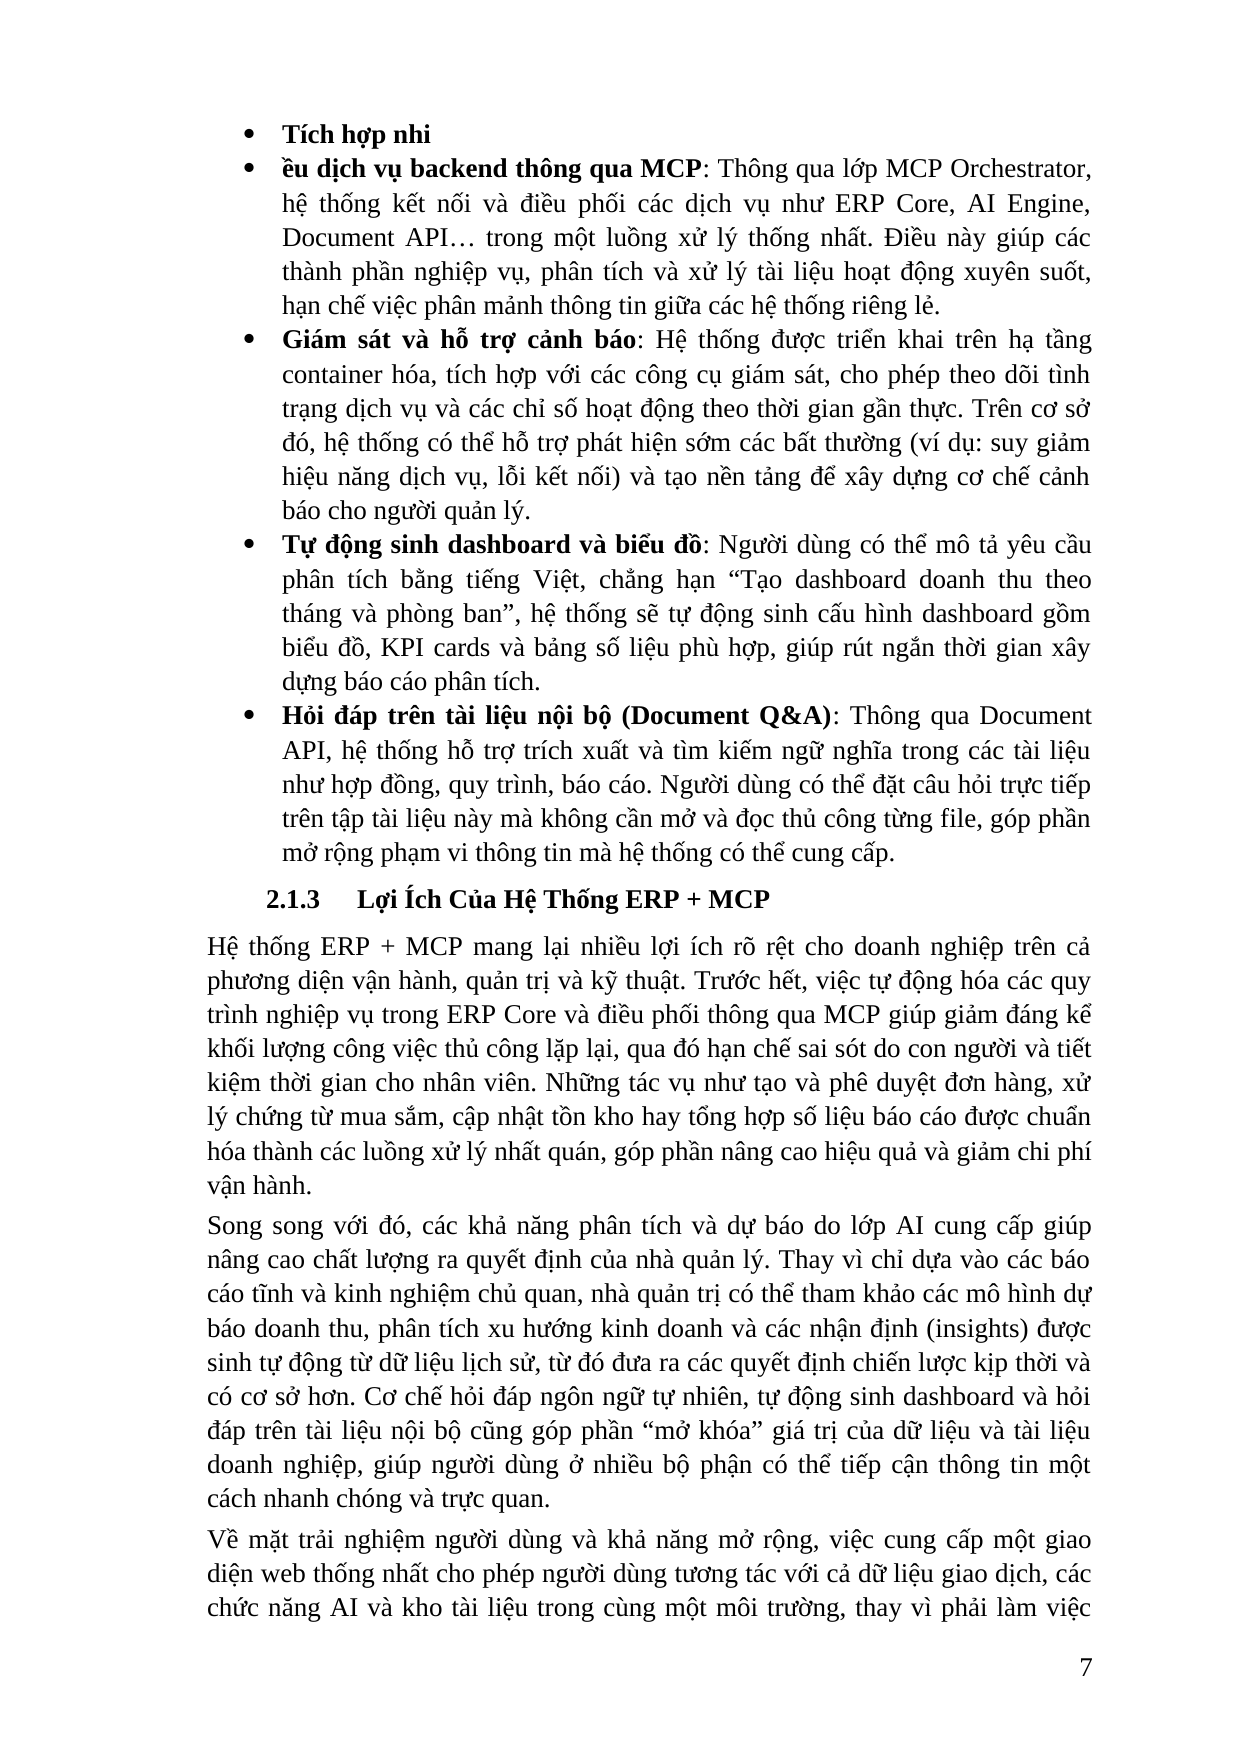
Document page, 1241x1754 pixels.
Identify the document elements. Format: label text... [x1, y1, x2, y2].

list Hỏi đáp trên tài liệu nội bộ (Document Q&A): Thông qua Document API, hệ thống hỗ trợ trích xuất và tìm kiếm ngữ nghĩa trong các tài liệu như hợp đồng, quy trình, báo cáo. Người dùng có thể đặt câu hỏi trực tiếp trên tập tài liệu này mà không cần mở và đọc thủ công từng file, góp phần mở rộng phạm vi thông tin mà hệ thống có thể cung cấp. [244, 699, 1092, 867]
text Hệ thống ERP + MCP mang lại nhiều lợi ích rõ rệt cho doanh nghiệp trên cả phương diện vận hành, quản trị và kỹ thuật. Trước hết, việc tự động hóa các quy trình nghiệp vụ trong ERP Core và điều phối thông qua MCP giúp giảm đáng kể khối lượng công việc thủ công lặp lại, qua đó hạn chế sai sót do con người và tiết kiệm thời gian cho nhân viên. Những tác vụ như tạo và phê duyệt đơn hàng, xử lý chứng từ mua sắm, cập nhật tồn kho hay tổng hợp số liệu báo cáo được chuẩn hóa thành các luồng xử lý nhất quán, góp phần nâng cao hiệu quả và giảm chi phí vận hành. [207, 929, 1092, 1200]
subtitle Lợi Ích Của Hệ Thống ERP + MCP [266, 883, 1092, 914]
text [207, 1523, 1092, 1622]
list Giám sát và hỗ trợ cảnh báo: Hệ thống được triển khai trên hạ tầng container hóa, tích hợp với các công cụ giám sát, cho phép theo dõi tình trạng dịch vụ và các chỉ số hoạt động theo thời gian gần thực. Trên cơ sở đó, hệ thống có thể hỗ trợ phát hiện sớm các bất thường (ví dụ: suy giảm hiệu năng dịch vụ, lỗi kết nối) và tạo nền tảng để xây dựng cơ chế cảnh báo cho người quản lý. [244, 323, 1092, 526]
list ều dịch vụ backend thông qua MCP: Thông qua lớp MCP Orchestrator, hệ thống kết nối và điều phối các dịch vụ như ERP Core, AI Engine, Document API… trong một luồng xử lý thống nhất. Điều này giúp các thành phần nghiệp vụ, phân tích và xử lý tài liệu hoạt động xuyên suốt, hạn chế việc phân mảnh thông tin giữa các hệ thống riêng lẻ. [244, 152, 1092, 320]
text Song song với đó, các khả năng phân tích và dự báo do lớp AI cung cấp giúp nâng cao chất lượng ra quyết định của nhà quản lý. Thay vì chỉ dựa vào các báo cáo tĩnh và kinh nghiệm chủ quan, nhà quản trị có thể tham khảo các mô hình dự báo doanh thu, phân tích xu hướng kinh doanh và các nhận định (insights) được sinh tự động từ dữ liệu lịch sử, từ đó đưa ra các quyết định chiến lược kịp thời và có cơ sở hơn. Cơ chế hỏi đáp ngôn ngữ tự nhiên, tự động sinh dashboard và hỏi đáp trên tài liệu nội bộ cũng góp phần “mở khóa” giá trị của dữ liệu và tài liệu doanh nghiệp, giúp người dùng ở nhiều bộ phận có thể tiếp cận thông tin một cách nhanh chóng và trực quan. [207, 1209, 1092, 1514]
list Tích hợp nhi [244, 118, 1092, 149]
list Tự động sinh dashboard và biểu đồ: Người dùng có thể mô tả yêu cầu phân tích bằng tiếng Việt, chẳng hạn “Tạo dashboard doanh thu theo tháng và phòng ban”, hệ thống sẽ tự động sinh cấu hình dashboard gồm biểu đồ, KPI cards và bảng số liệu phù hợp, giúp rút ngắn thời gian xây dựng báo cáo phân tích. [244, 528, 1092, 696]
